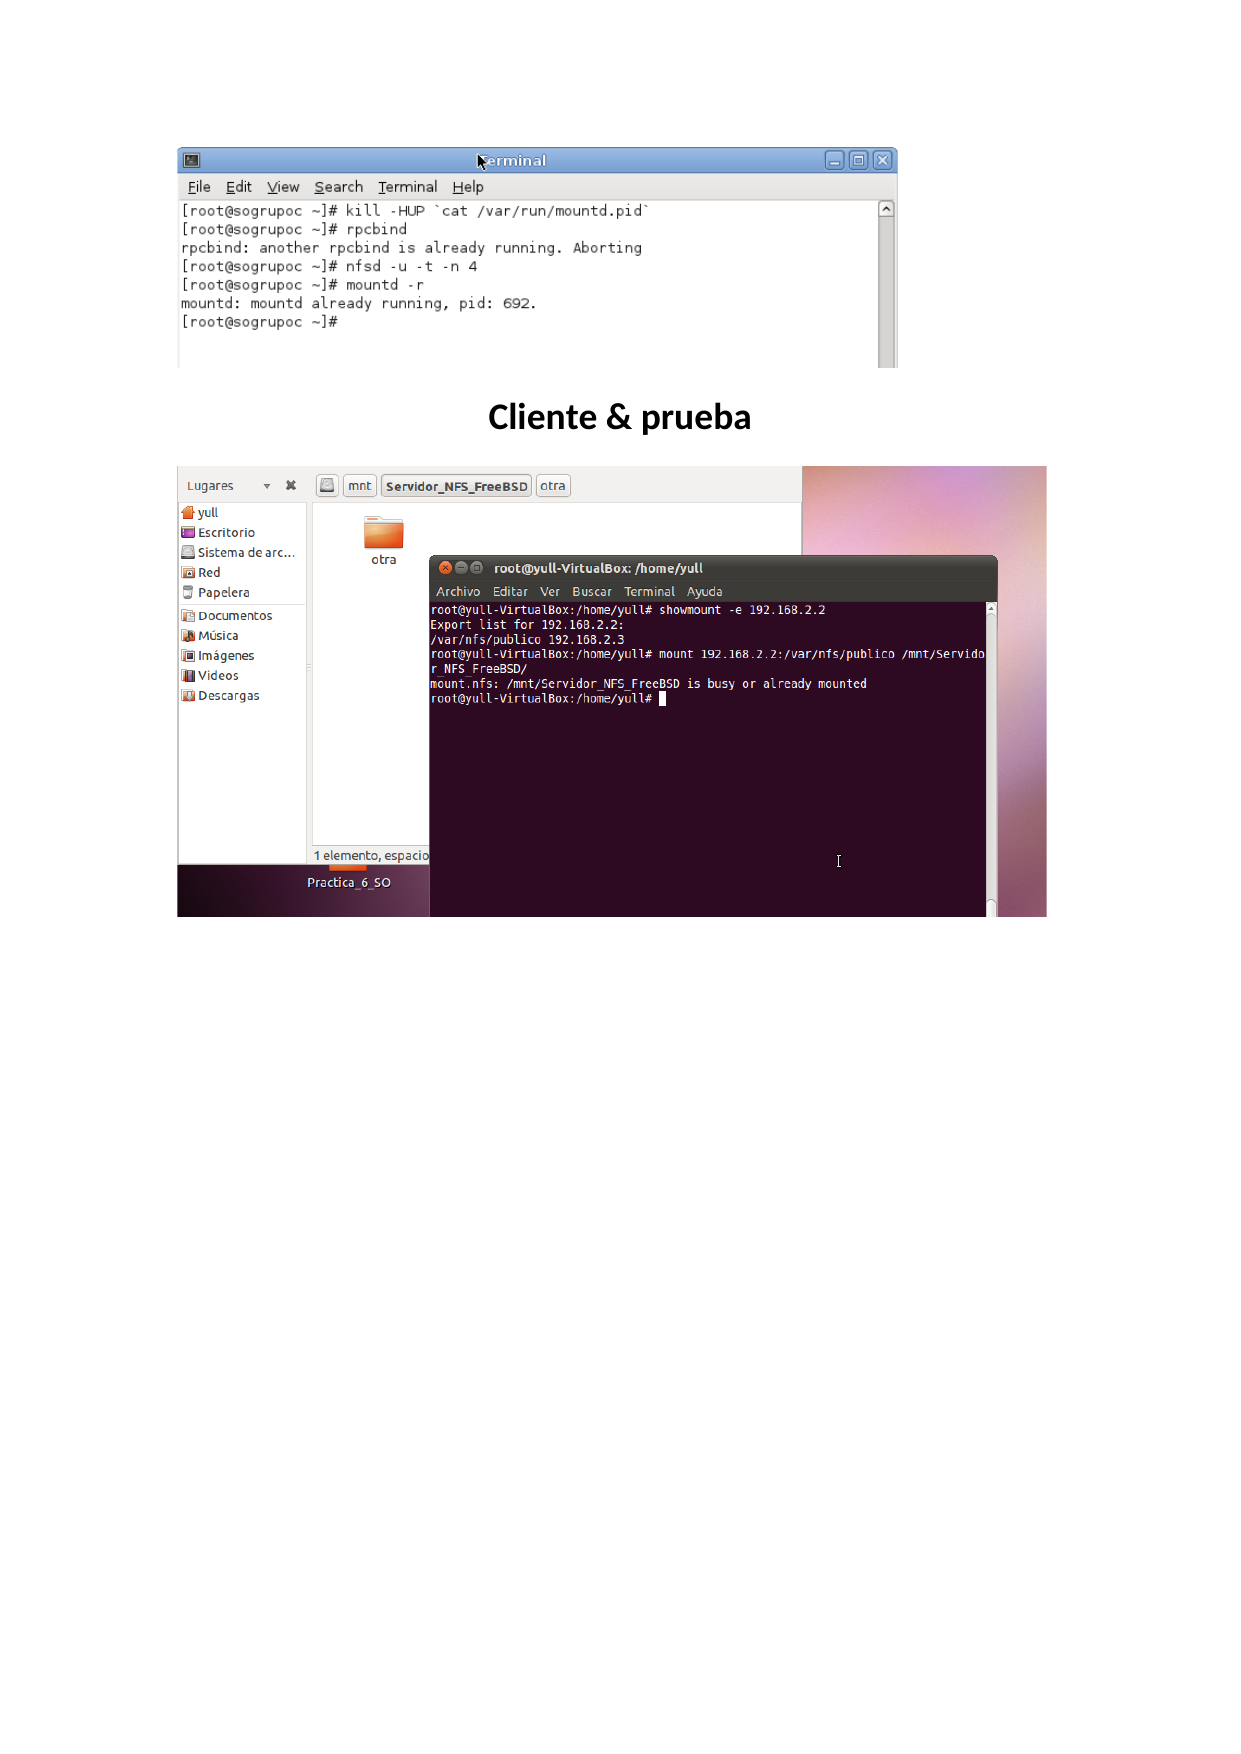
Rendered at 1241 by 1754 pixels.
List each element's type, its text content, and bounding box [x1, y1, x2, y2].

picture [177, 147, 898, 368]
text Cliente & prueba [177, 393, 1063, 439]
picture [177, 466, 1047, 917]
